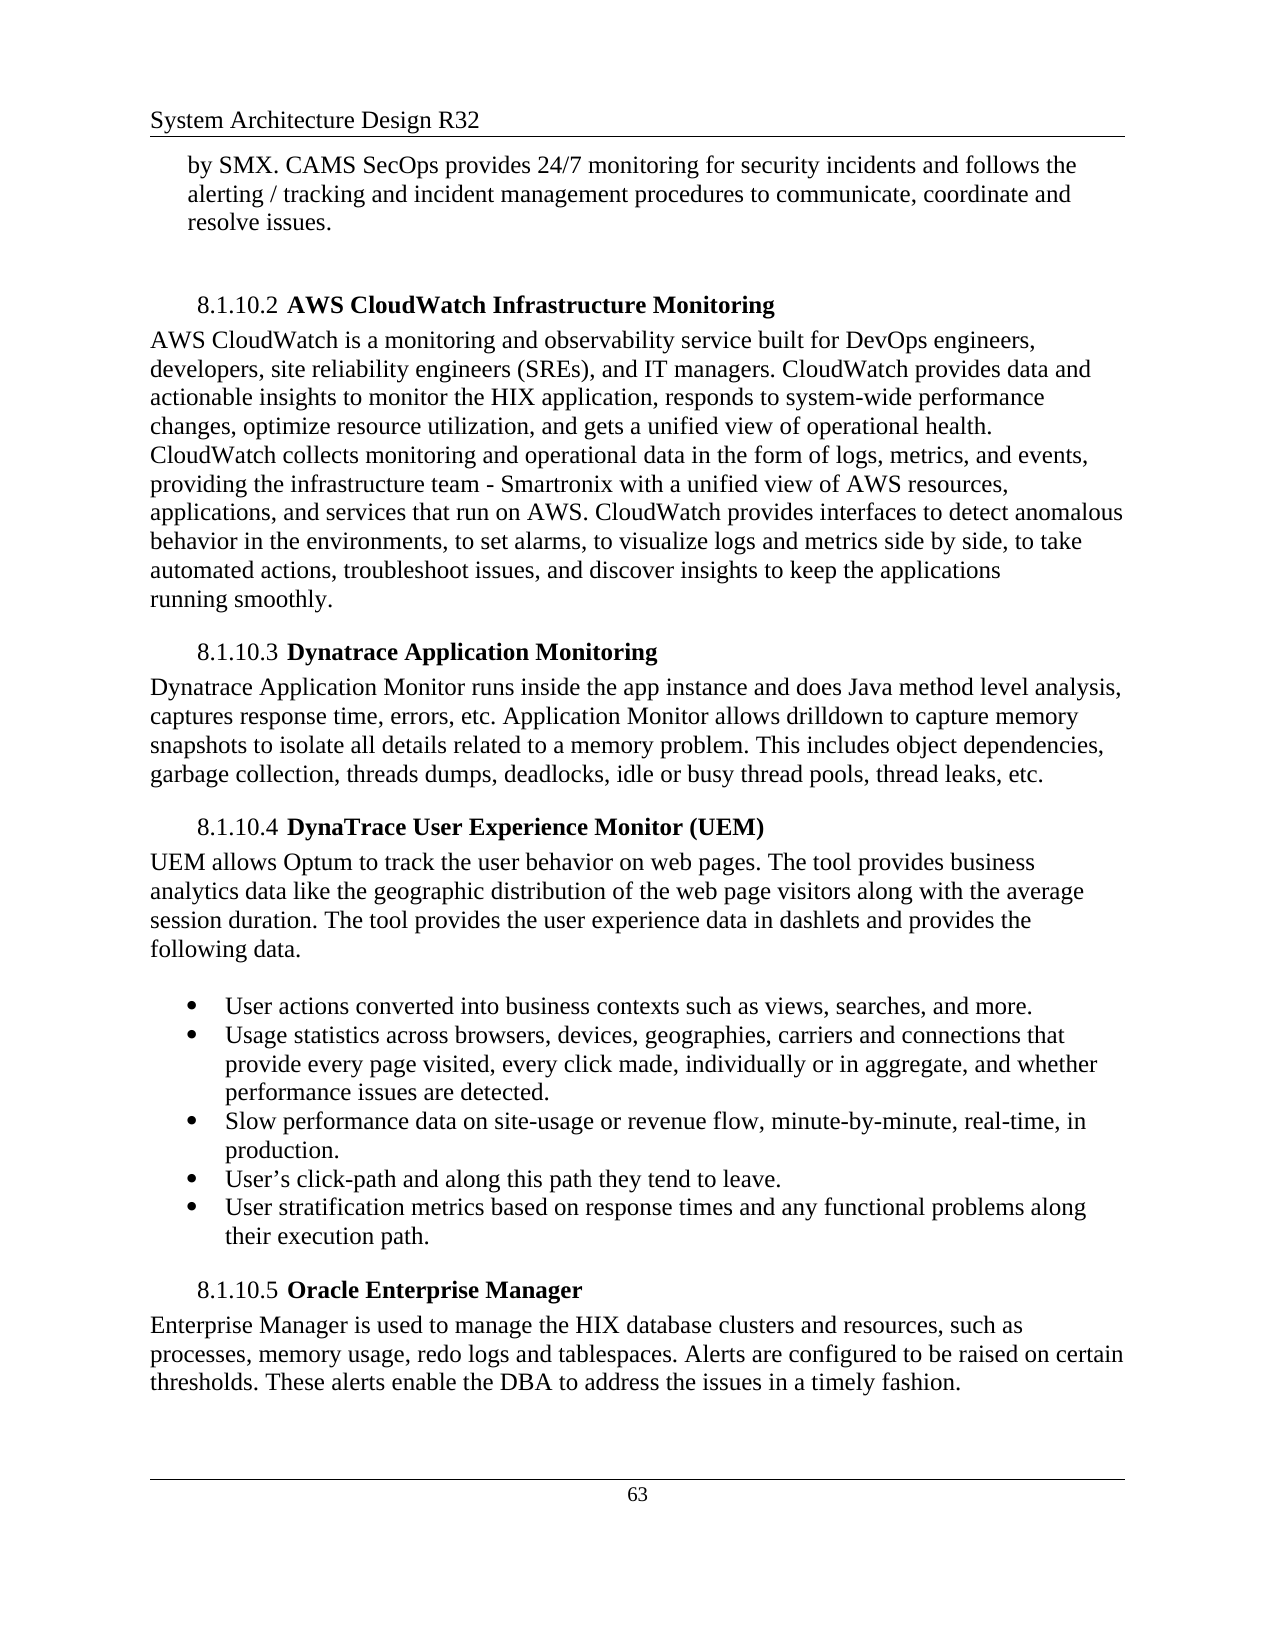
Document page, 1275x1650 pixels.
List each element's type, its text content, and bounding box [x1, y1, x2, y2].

text Dynatrace Application Monitor runs inside the app instance and does Java method level analysis, captures response time, errors, etc. Application Monitor allows drilldown to capture memory snapshots to isolate all details related to a memory problem. This includes object dependencies, garbage collection, threads dumps, deadlocks, idle or busy thread pools, thread leaks, etc. [150, 672, 1125, 787]
list Usage statistics across browsers, devices, geographies, carriers and connections that provide every page visited, every click made, individually or in aggregate, and whether performance issues are detected. [187, 1020, 1125, 1106]
subtitle Dynatrace Application Monitoring [197, 637, 1125, 666]
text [187, 150, 1125, 236]
text running smoothly. [150, 584, 1125, 612]
list User actions converted into business contexts such as views, searches, and more. [187, 991, 1125, 1020]
subtitle AWS CloudWatch Infrastructure Monitoring [197, 290, 1125, 319]
text AWS CloudWatch is a monitoring and observability service built for DevOps engineers, developers, site reliability engineers (SREs), and IT managers. CloudWatch provides data and actionable insights to monitor the HIX application, responds to system-wide performance changes, optimize resource utilization, and gets a unified view of operational health. CloudWatch collects monitoring and operational data in the form of logs, metrics, and events, providing the infrastructure team - Smartronix with a unified view of AWS resources, applications, and services that run on AWS. CloudWatch provides interfaces to detect anomalous behavior in the environments, to set alarms, to visualize logs and metrics side by side, to take automated actions, troubleshoot issues, and discover insights to keep the applications [150, 325, 1125, 584]
subtitle Oracle Enterprise Manager [197, 1275, 1125, 1304]
list Slow performance data on site-usage or revenue flow, minute-by-minute, real-time, in production. [187, 1106, 1125, 1164]
text Enterprise Manager is used to manage the HIX database clusters and resources, such as processes, memory usage, redo logs and tablespaces. Alerts are configured to be raised on certain thresholds. These alerts enable the DBA to address the issues in a timely fashion. [150, 1310, 1125, 1396]
subtitle DynaTrace User Experience Monitor (UEM) [197, 812, 1125, 841]
list User’s click-path and along this path they tend to leave. [187, 1164, 1125, 1192]
list User stratification metrics based on response times and any functional problems along their execution path. [187, 1192, 1125, 1250]
text UEM allows Optum to track the user behavior on web pages. The tool provides business analytics data like the geographic distribution of the web page visitors along with the average session duration. The tool provides the user experience data in dashlets and provides the following data. [150, 847, 1125, 962]
